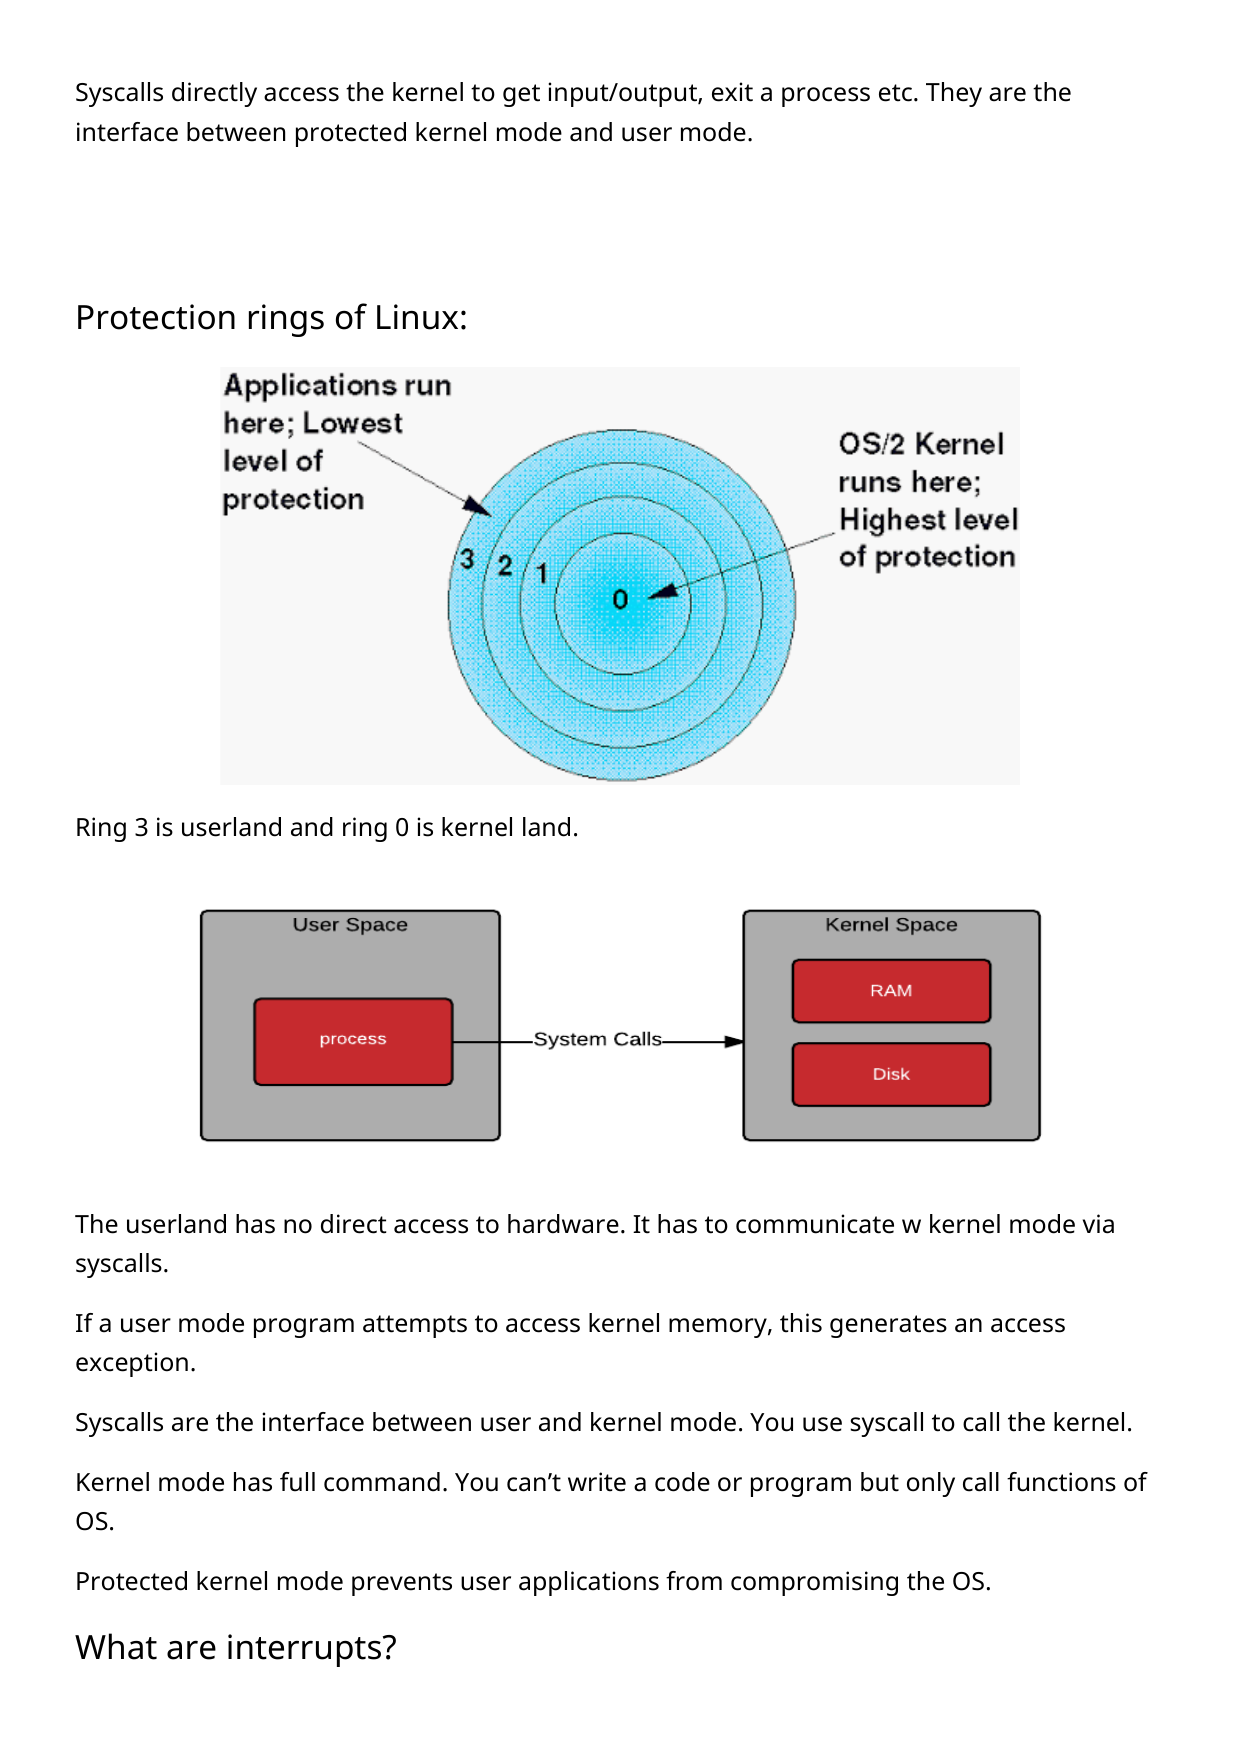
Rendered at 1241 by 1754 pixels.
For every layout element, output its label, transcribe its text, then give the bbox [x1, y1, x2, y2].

text What are interrupts? [75, 1624, 1165, 1669]
picture [152, 869, 1088, 1182]
text Ring 3 is userland and ring 0 is kernel land. [75, 809, 1165, 844]
text Syscalls are the interface between user and kernel mode. You use syscall to call the kernel. [75, 1405, 1165, 1439]
text Protected kernel mode prevents user applications from compromising the OS. [75, 1564, 1165, 1598]
text The userland has no direct access to hardware. It has to communicate w kernel mode via syscalls. [75, 1206, 1165, 1279]
text If a user mode program attempts to access kernel memory, this generates an access exception. [75, 1306, 1165, 1379]
text Protection rings of Linux: [75, 294, 1165, 339]
text Kernel mode has full command. You can’t write a code or program but only call functions of OS. [75, 1465, 1165, 1538]
text Syscalls directly access the kernel to get input/output, exit a process etc. They are the interface between protected kernel mode and user mode. [75, 75, 1165, 148]
picture [220, 367, 1020, 785]
